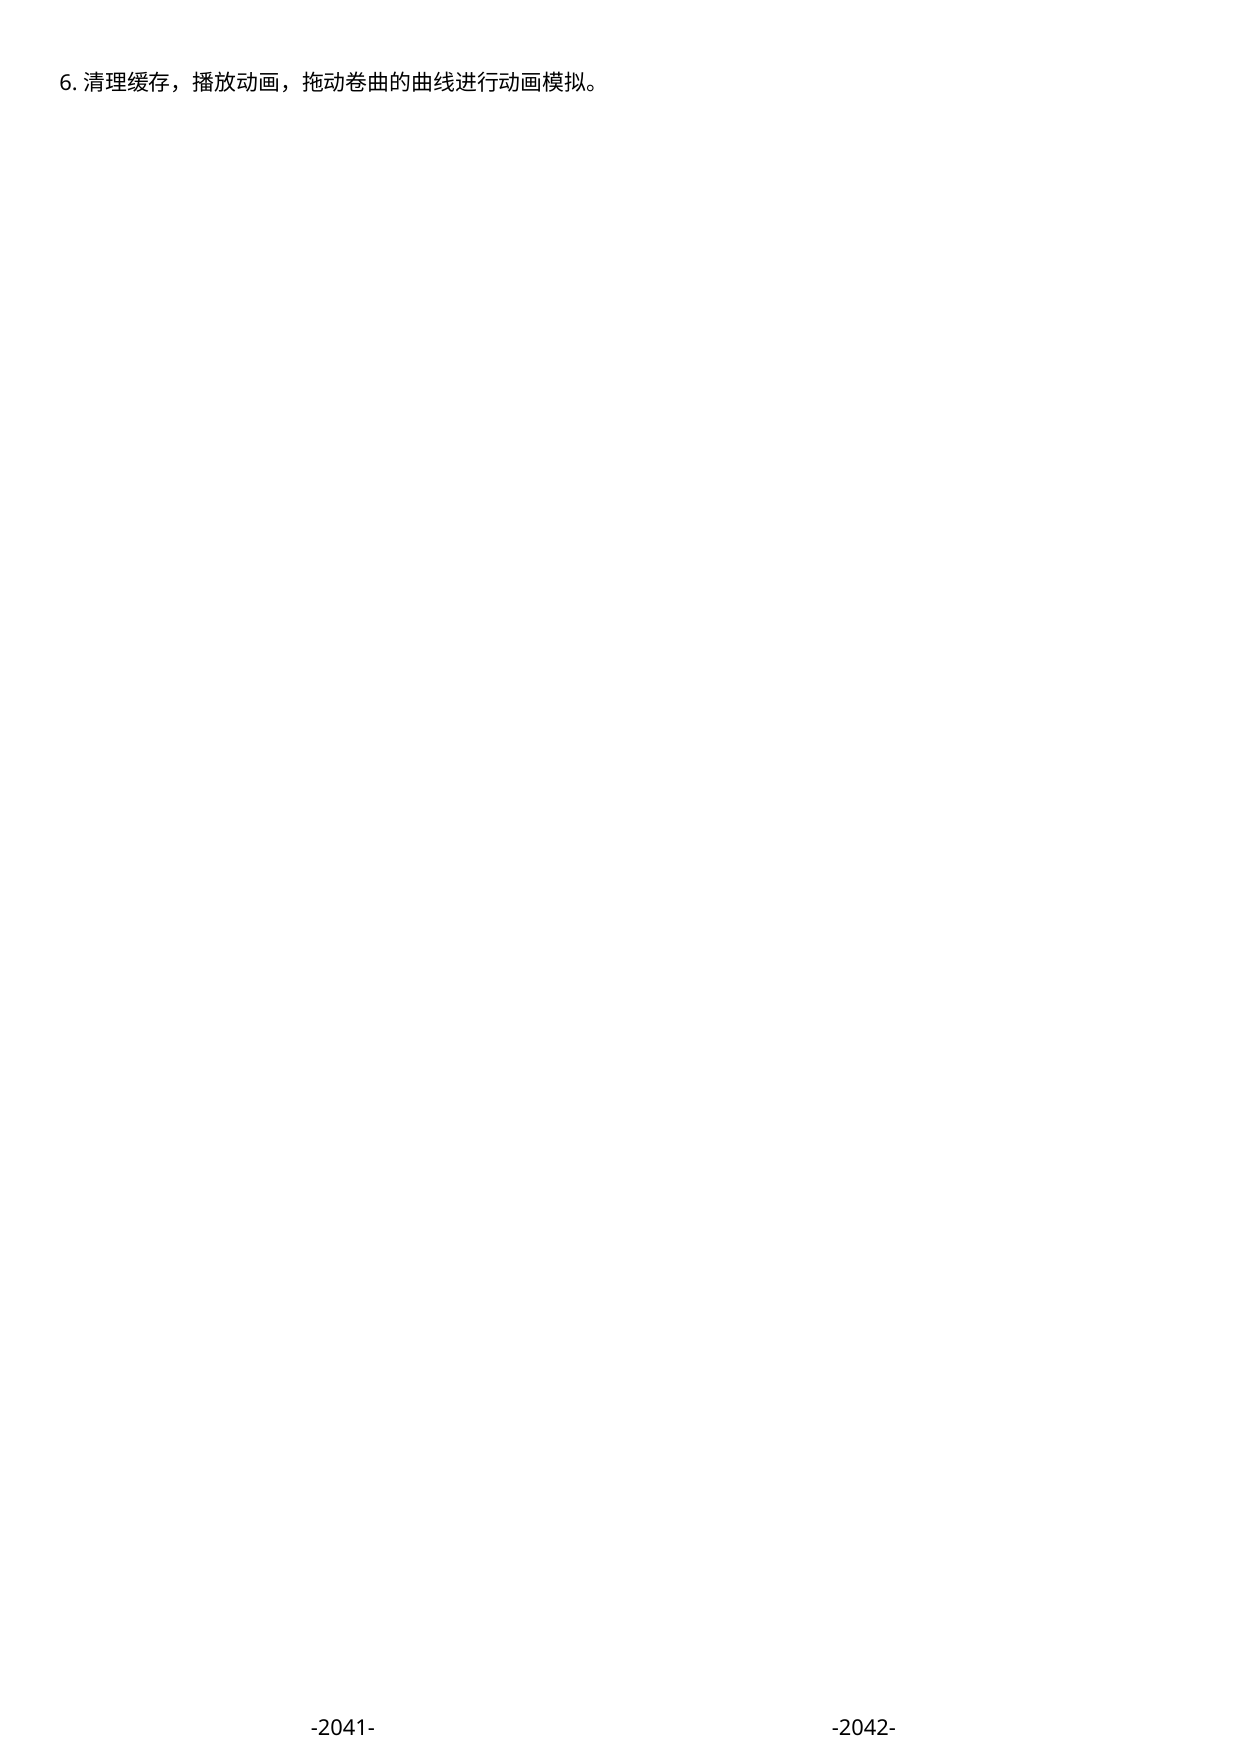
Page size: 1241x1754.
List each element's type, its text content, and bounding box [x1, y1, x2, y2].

text 6. 清理缓存，播放动画，拖动卷曲的曲线进行动画模拟。 [59, 64, 598, 97]
